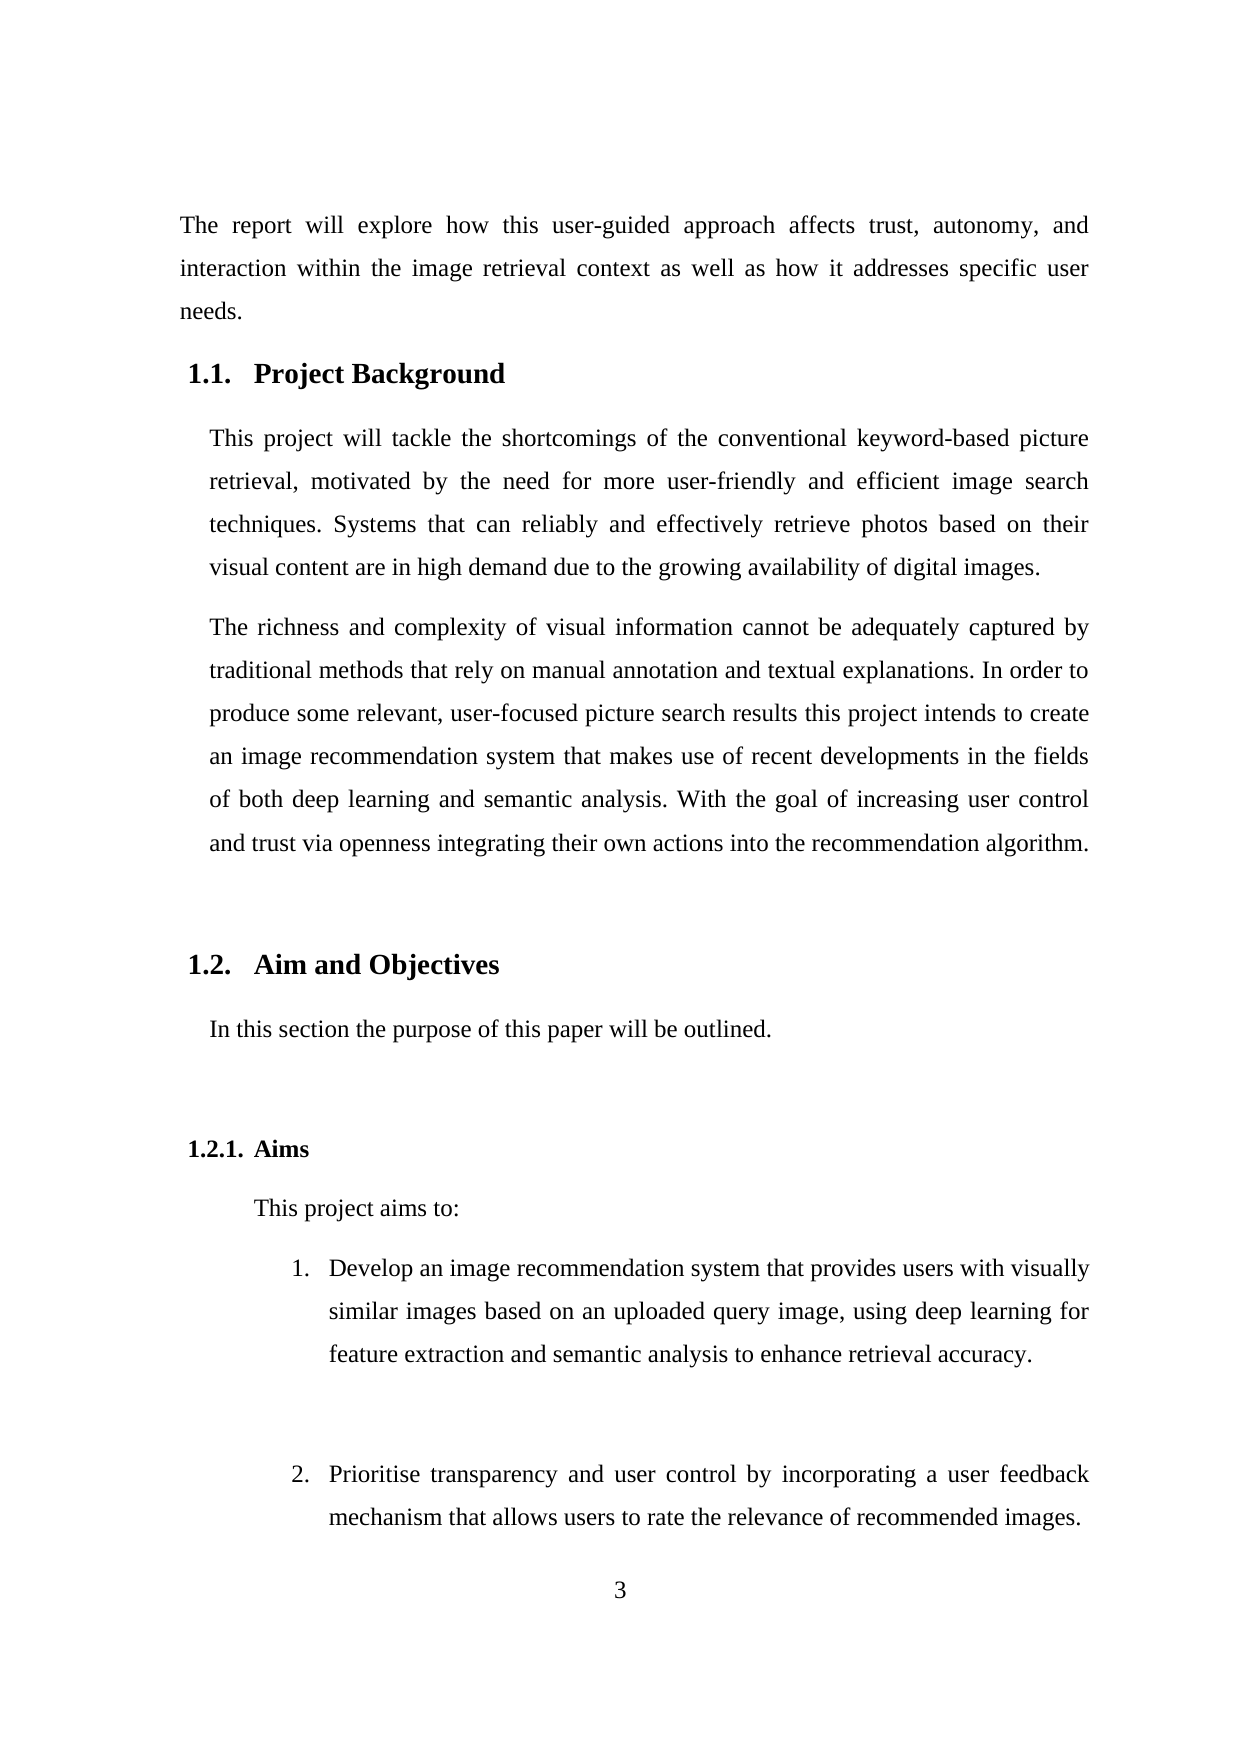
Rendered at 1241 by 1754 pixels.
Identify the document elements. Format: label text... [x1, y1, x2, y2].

text The report will explore how this user-guided approach affects trust, autonomy, and interaction within the image retrieval context as well as how it addresses specific user needs. [179, 210, 1090, 325]
list Develop an image recommendation system that provides users with visually similar images based on an uploaded query image, using deep learning for feature extraction and semantic analysis to enhance retrieval accuracy. [291, 1253, 1090, 1368]
text This project will tackle the shortcomings of the conventional keyword-based picture retrieval, motivated by the need for more user-friendly and efficient image search techniques. Systems that can reliably and effectively retrieve photos based on their visual content are in high demand due to the growing availability of digital images. [209, 423, 1090, 581]
list Prioritise transparency and user control by incorporating a user feedback mechanism that allows users to rate the relevance of recommended images. [291, 1459, 1090, 1531]
subtitle Aim and Objectives [187, 947, 1090, 981]
subtitle Project Background [187, 356, 1090, 389]
text The richness and complexity of visual information cannot be adequately captured by traditional methods that rely on manual annotation and textual explanations. In order to produce some relevant, user-focused picture search results this project intends to create an image recommendation system that makes use of recent developments in the fields of both deep learning and semantic analysis. With the goal of increasing user control and trust via openness integrating their own actions into the recommendation algorithm. [209, 612, 1090, 856]
text In this section the purpose of this paper will be outlined. [209, 1014, 1090, 1043]
text This project aims to: [253, 1193, 1090, 1222]
subtitle Aims [187, 1134, 1090, 1162]
